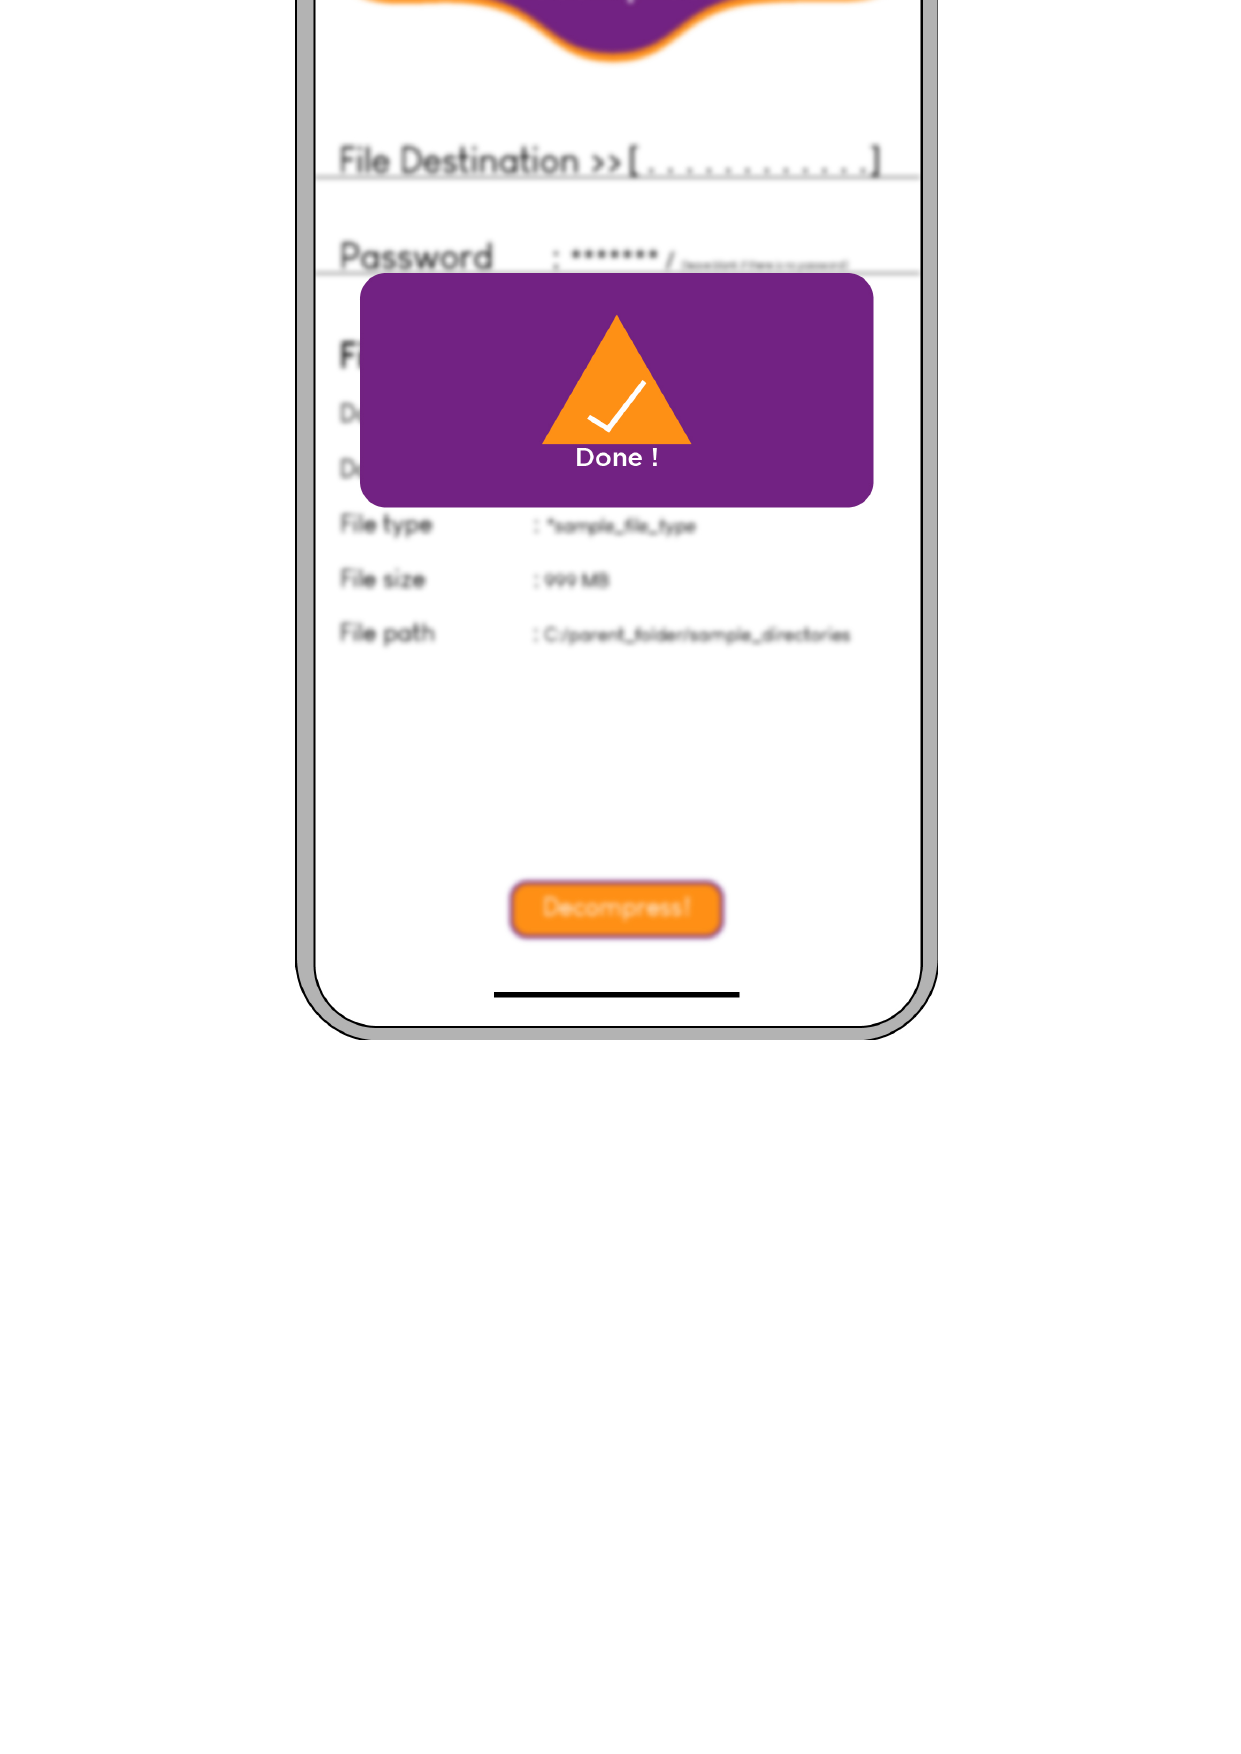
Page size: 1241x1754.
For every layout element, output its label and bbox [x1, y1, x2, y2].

picture [295, 0, 938, 1040]
